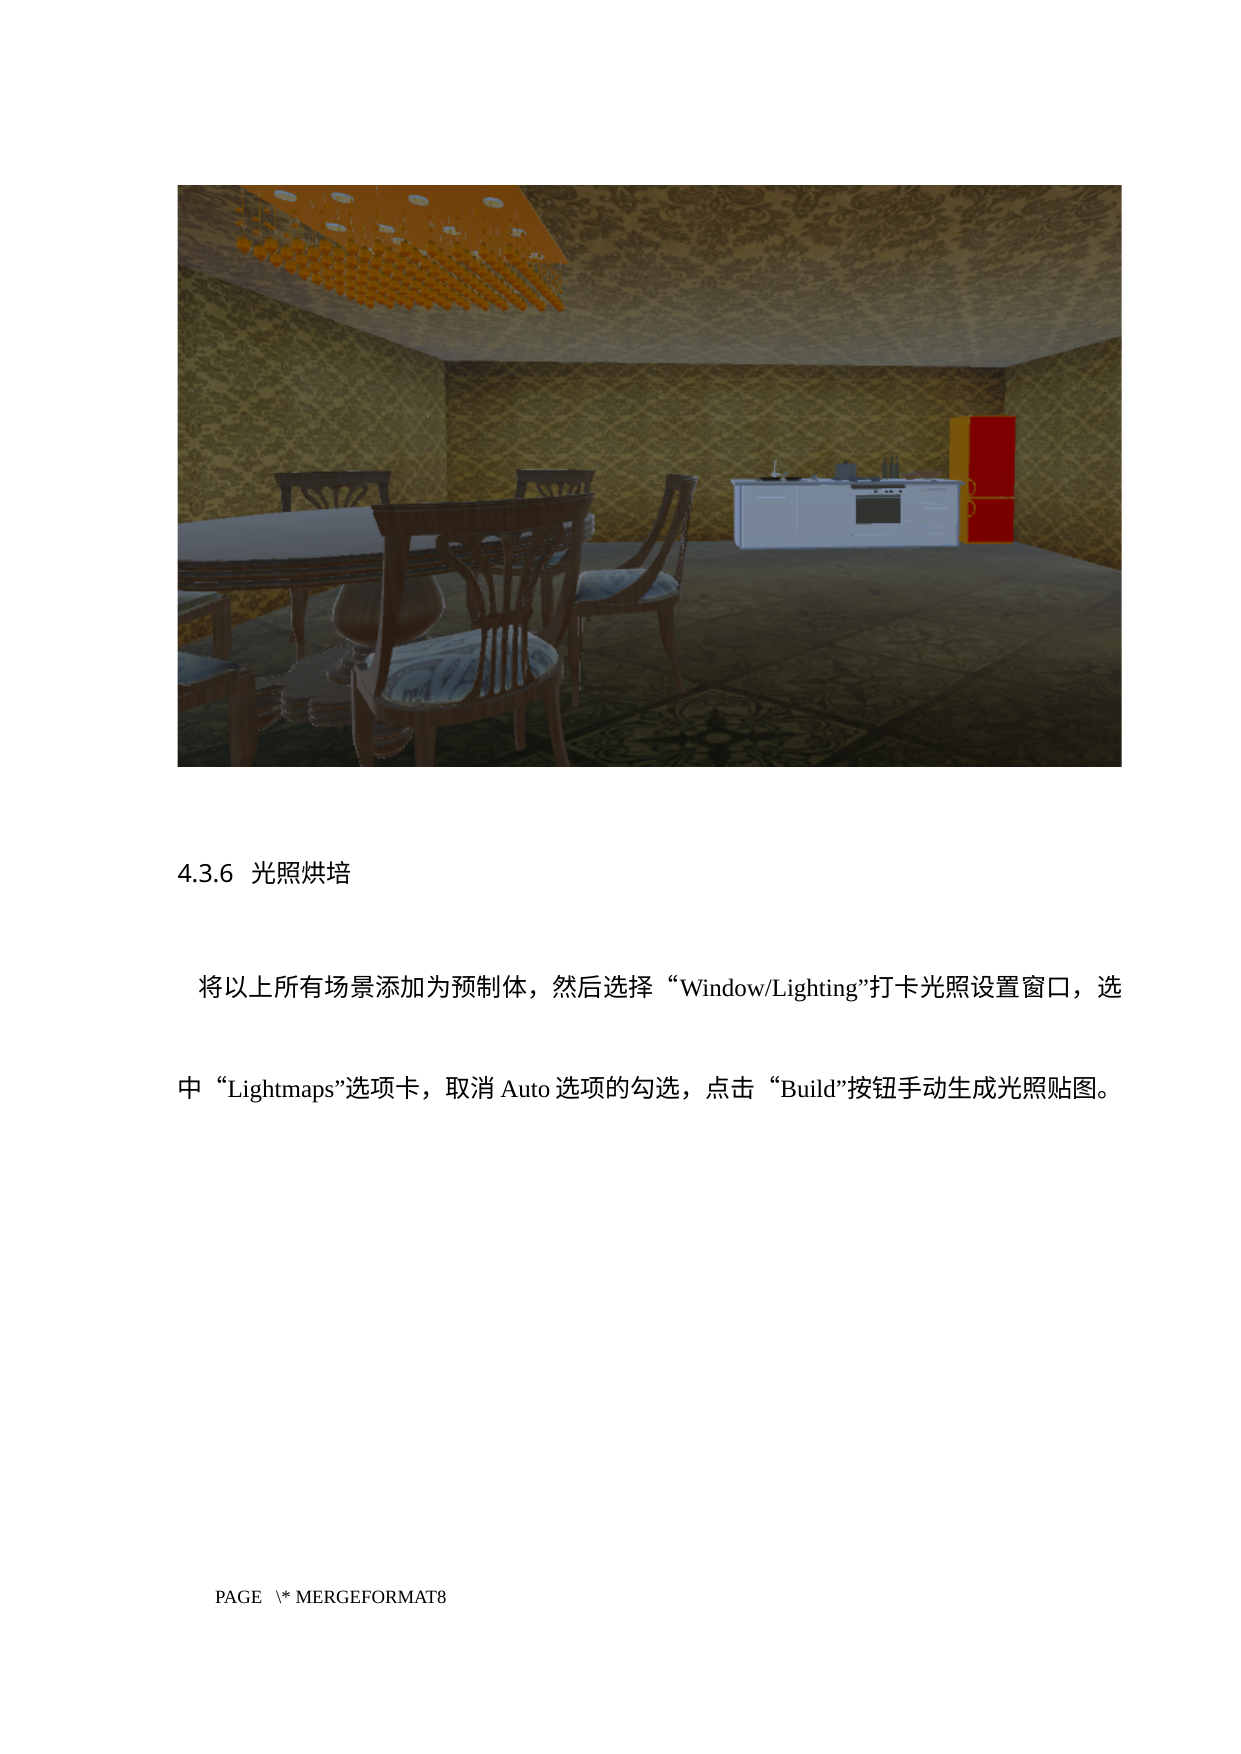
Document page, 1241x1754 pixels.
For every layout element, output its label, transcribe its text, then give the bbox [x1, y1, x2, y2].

picture [177, 185, 1122, 767]
subtitle 光照烘培 [177, 838, 1122, 906]
text 将以上所有场景添加为预制体，然后选择“Window/Lighting”打卡光照设置窗口，选中“Lightmaps”选项卡，取消Auto选项的勾选，点击“Build”按钮手动生成光照贴图。 [177, 951, 1122, 1121]
